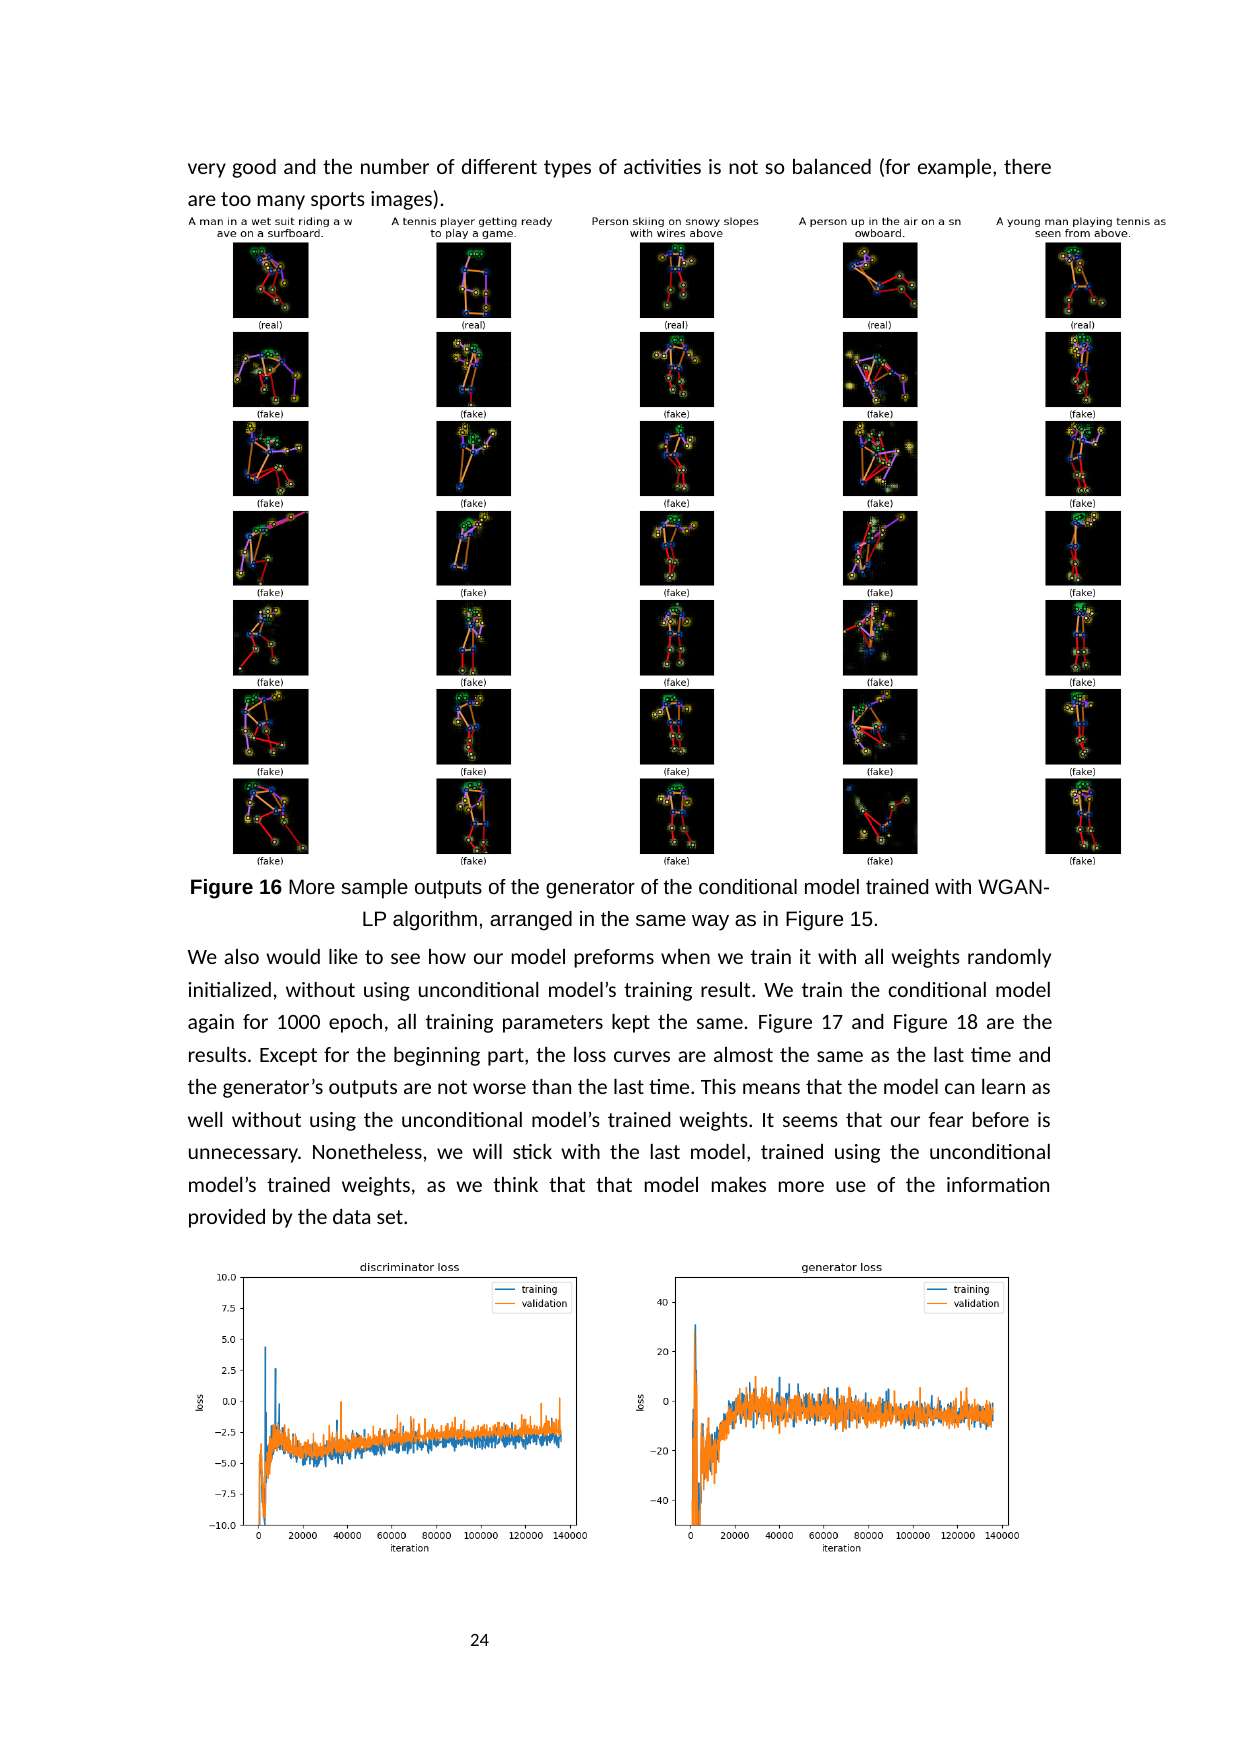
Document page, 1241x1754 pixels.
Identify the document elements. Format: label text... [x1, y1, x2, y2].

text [187, 150, 1053, 215]
picture [187, 215, 1167, 865]
text Figure 16 More sample outputs of the generator of the conditional model trained with WGAN-LP algorithm, arranged in the same way as in Figure 15. [187, 870, 1053, 935]
picture [189, 1238, 619, 1560]
text We also would like to see how our model preforms when we train it with all weights randomly initialized, without using unconditional model’s training result. We train the conditional model again for 1000 epoch, all training parameters kept the same. Figure 17 and Figure 18 are the results. Except for the beginning part, the loss curves are almost the same as the last time and the generator’s outputs are not worse than the last time. This means that the model can learn as well without using the unconditional model’s trained weights. It seems that our fear before is unnecessary. Nonetheless, we will stick with the last model, trained using the unconditional model’s trained weights, as we think that that model makes more use of the information provided by the data set. [187, 940, 1053, 1233]
picture [621, 1238, 1051, 1560]
